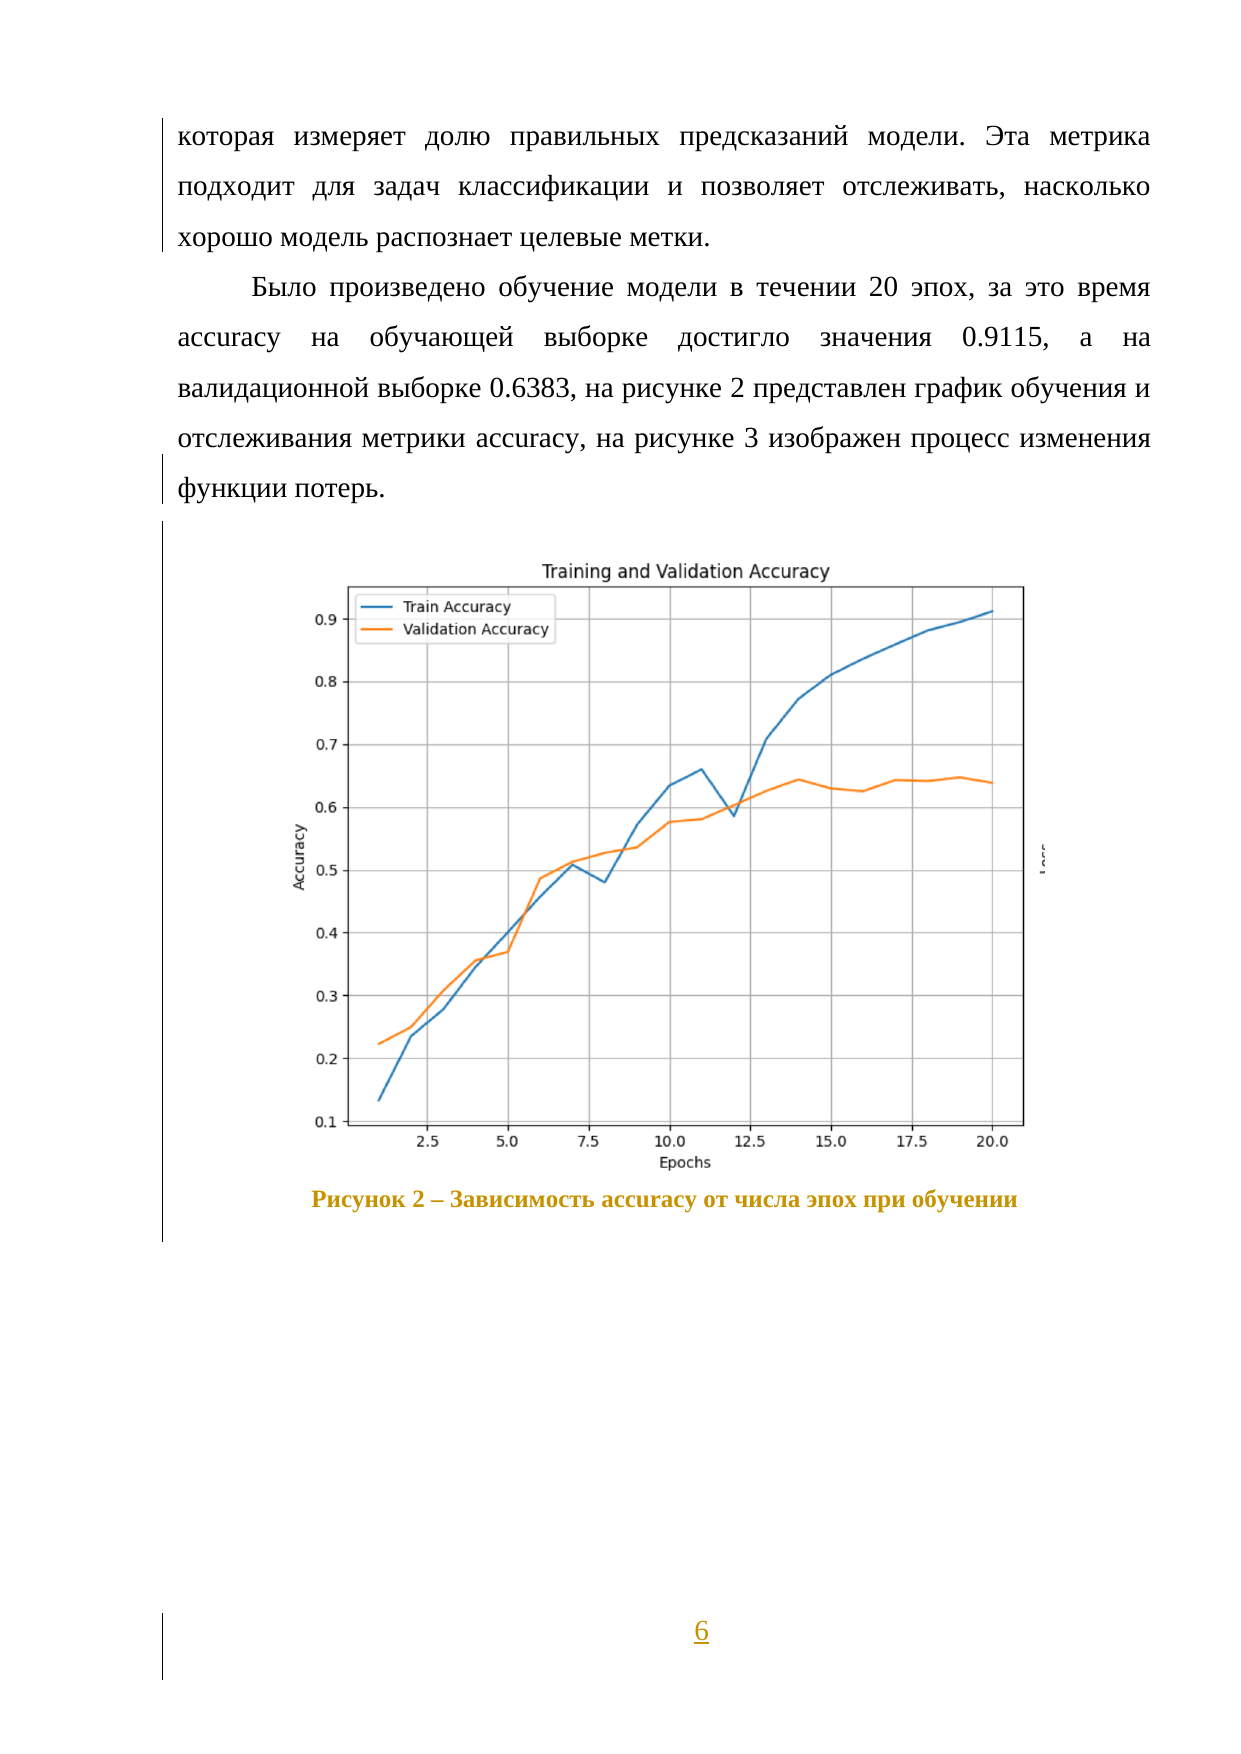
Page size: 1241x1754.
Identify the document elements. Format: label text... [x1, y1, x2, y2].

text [177, 118, 1152, 252]
text Рисунок 2 – Зависимость accuracy от числа эпох при обучении [177, 1184, 1152, 1213]
text Было произведено обучение модели в течении 20 эпох, за это время accuracy на обучающей выборке достигло значения 0.9115, а на валидационной выборке 0.6383, на рисунке 2 представлен график обучения и отслеживания метрики accuracy, на рисунке 3 изображен процесс изменения функции потерь. [177, 269, 1152, 504]
picture [283, 549, 1045, 1185]
